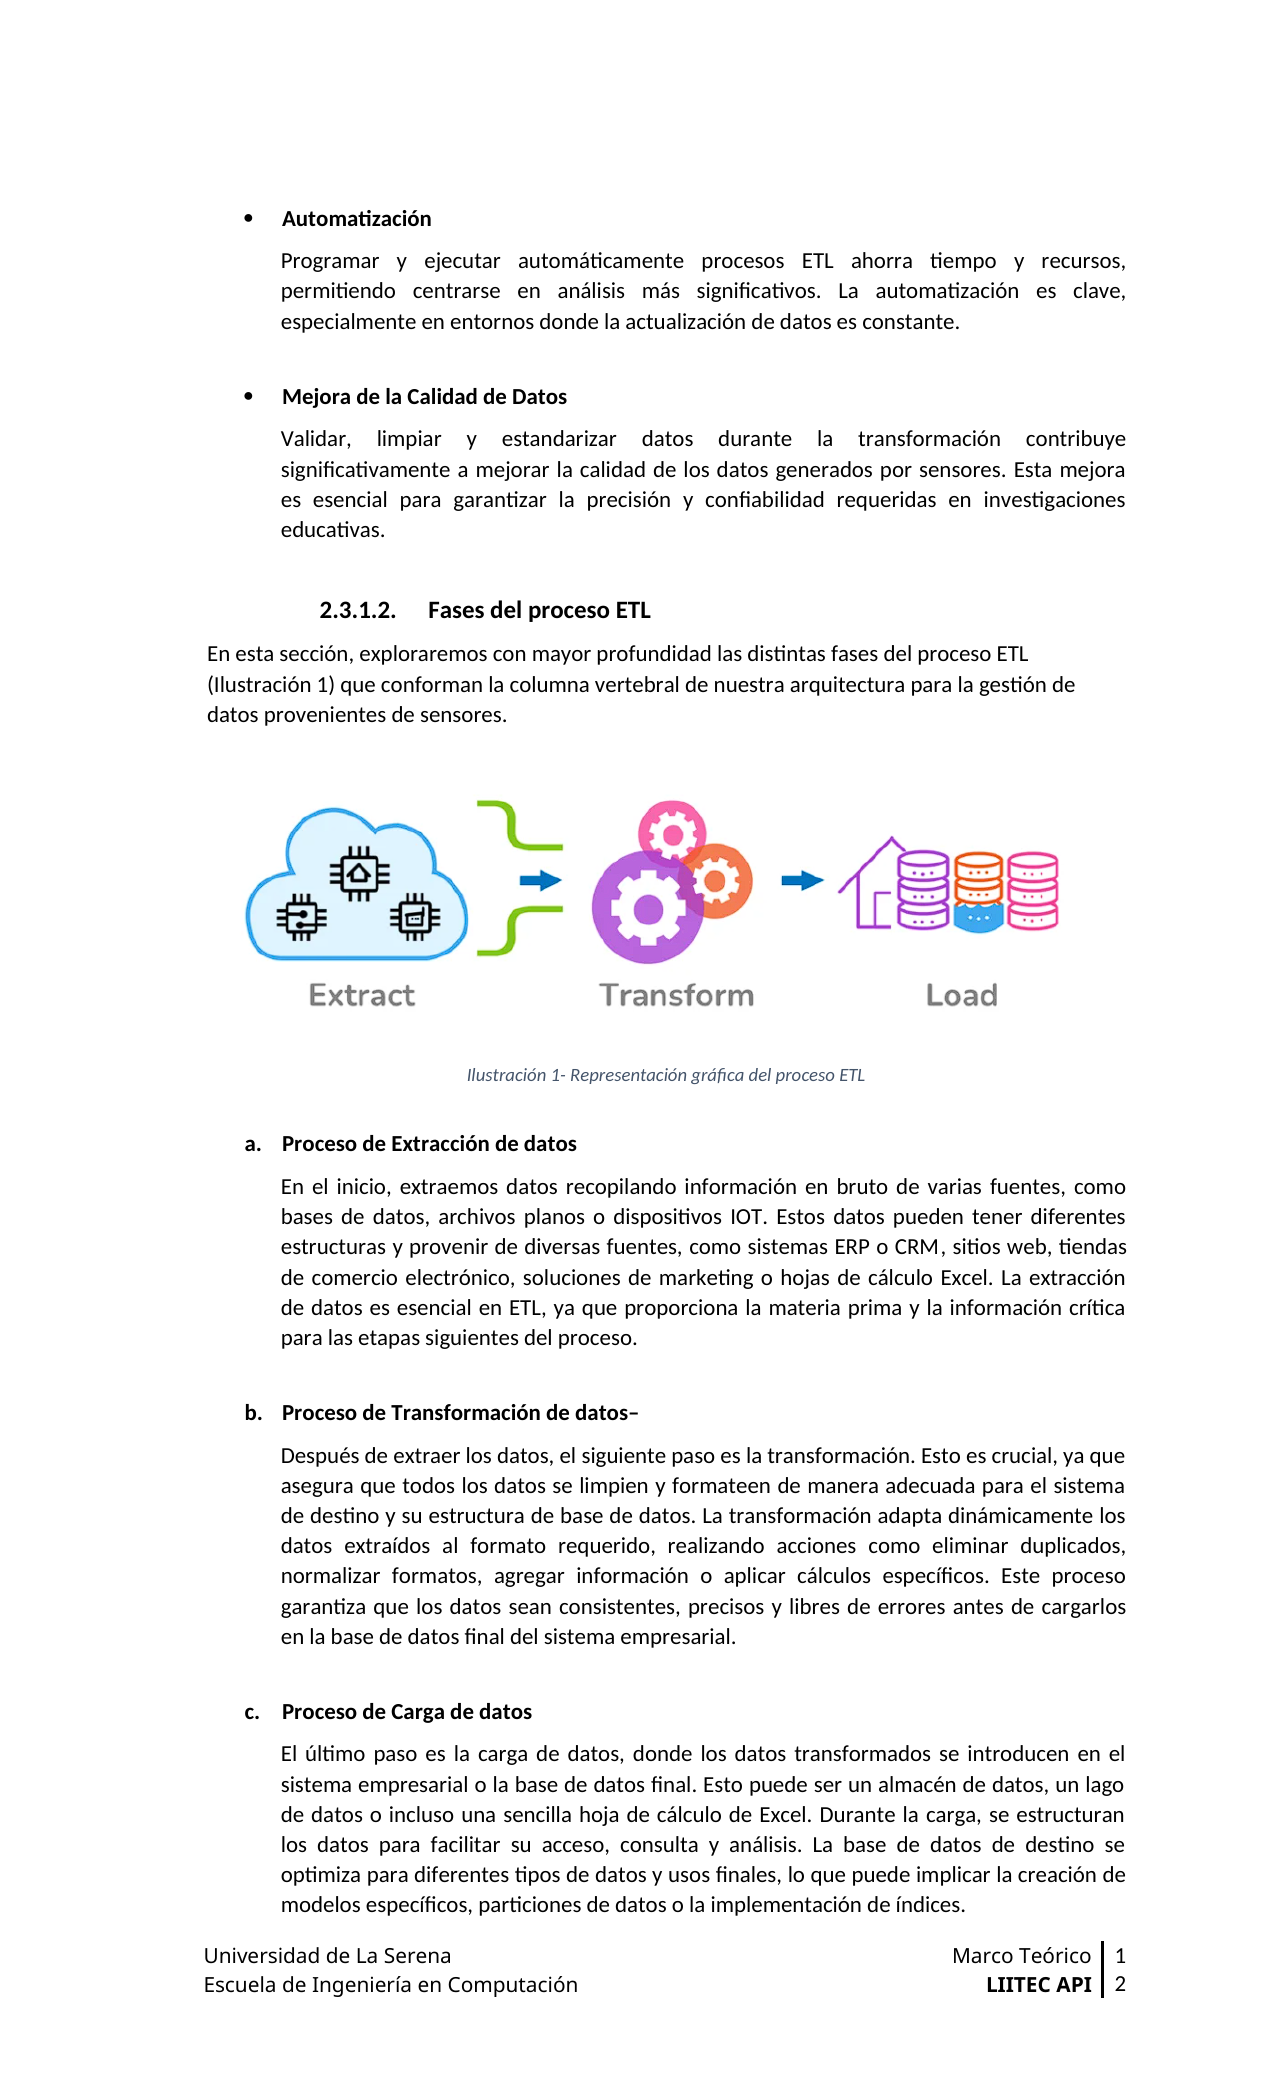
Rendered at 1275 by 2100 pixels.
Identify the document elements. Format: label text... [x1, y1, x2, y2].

subtitle Proceso de Extracción de datos [244, 1129, 1127, 1157]
subtitle Mejora de la Calidad de Datos [244, 382, 1127, 410]
subtitle Proceso de Transformación de datos– [244, 1398, 1127, 1426]
text El último paso es la carga de datos, donde los datos transformados se introducen en el sistema empresarial o la base de datos final. Esto puede ser un almacén de datos, un lago de datos o incluso una sencilla hoja de cálculo de Excel. Durante la carga, se estructuran los datos para facilitar su acceso, consulta y análisis. La base de datos de destino se optimiza para diferentes tipos de datos y usos finales, lo que puede implicar la creación de modelos específicos, particiones de datos o la implementación de índices. [281, 1739, 1127, 1919]
text En esta sección, exploraremos con mayor profundidad las distintas fases del proceso ETL (Ilustración 1) que conforman la columna vertebral de nuestra arquitectura para la gestión de datos provenientes de sensores. [207, 639, 1127, 728]
text Validar, limpiar y estandarizar datos durante la transformación contribuye significativamente a mejorar la calidad de los datos generados por sensores. Esta mejora es esencial para garantizar la precisión y confiabilidad requeridas en investigaciones educativas. [281, 424, 1127, 543]
text Después de extraer los datos, el siguiente paso es la transformación. Esto es crucial, ya que asegura que todos los datos se limpien y formateen de manera adecuada para el sistema de destino y su estructura de base de datos. La transformación adapta dinámicamente los datos extraídos al formato requerido, realizando acciones como eliminar duplicados, normalizar formatos, agregar información o aplicar cálculos específicos. Este proceso garantiza que los datos sean consistentes, precisos y libres de errores antes de cargarlos en la base de datos final del sistema empresarial. [281, 1441, 1127, 1650]
subtitle Automatización [244, 204, 1127, 232]
subtitle Fases del proceso ETL [319, 594, 1127, 625]
picture [210, 746, 1110, 1040]
subtitle Proceso de Carga de datos [244, 1697, 1127, 1725]
text Ilustración 1- Representación gráfica del proceso ETL [207, 1040, 1127, 1108]
text Programar y ejecutar automáticamente procesos ETL ahorra tiempo y recursos, permitiendo centrarse en análisis más significativos. La automatización es clave, especialmente en entornos donde la actualización de datos es constante. [281, 246, 1127, 335]
text En el inicio, extraemos datos recopilando información en bruto de varias fuentes, como bases de datos, archivos planos o dispositivos IOT. Estos datos pueden tener diferentes estructuras y provenir de diversas fuentes, como sistemas ERP o CRM, sitios web, tiendas de comercio electrónico, soluciones de marketing o hojas de cálculo Excel. La extracción de datos es esencial en ETL, ya que proporciona la materia prima y la información crítica para las etapas siguientes del proceso. [281, 1172, 1127, 1351]
